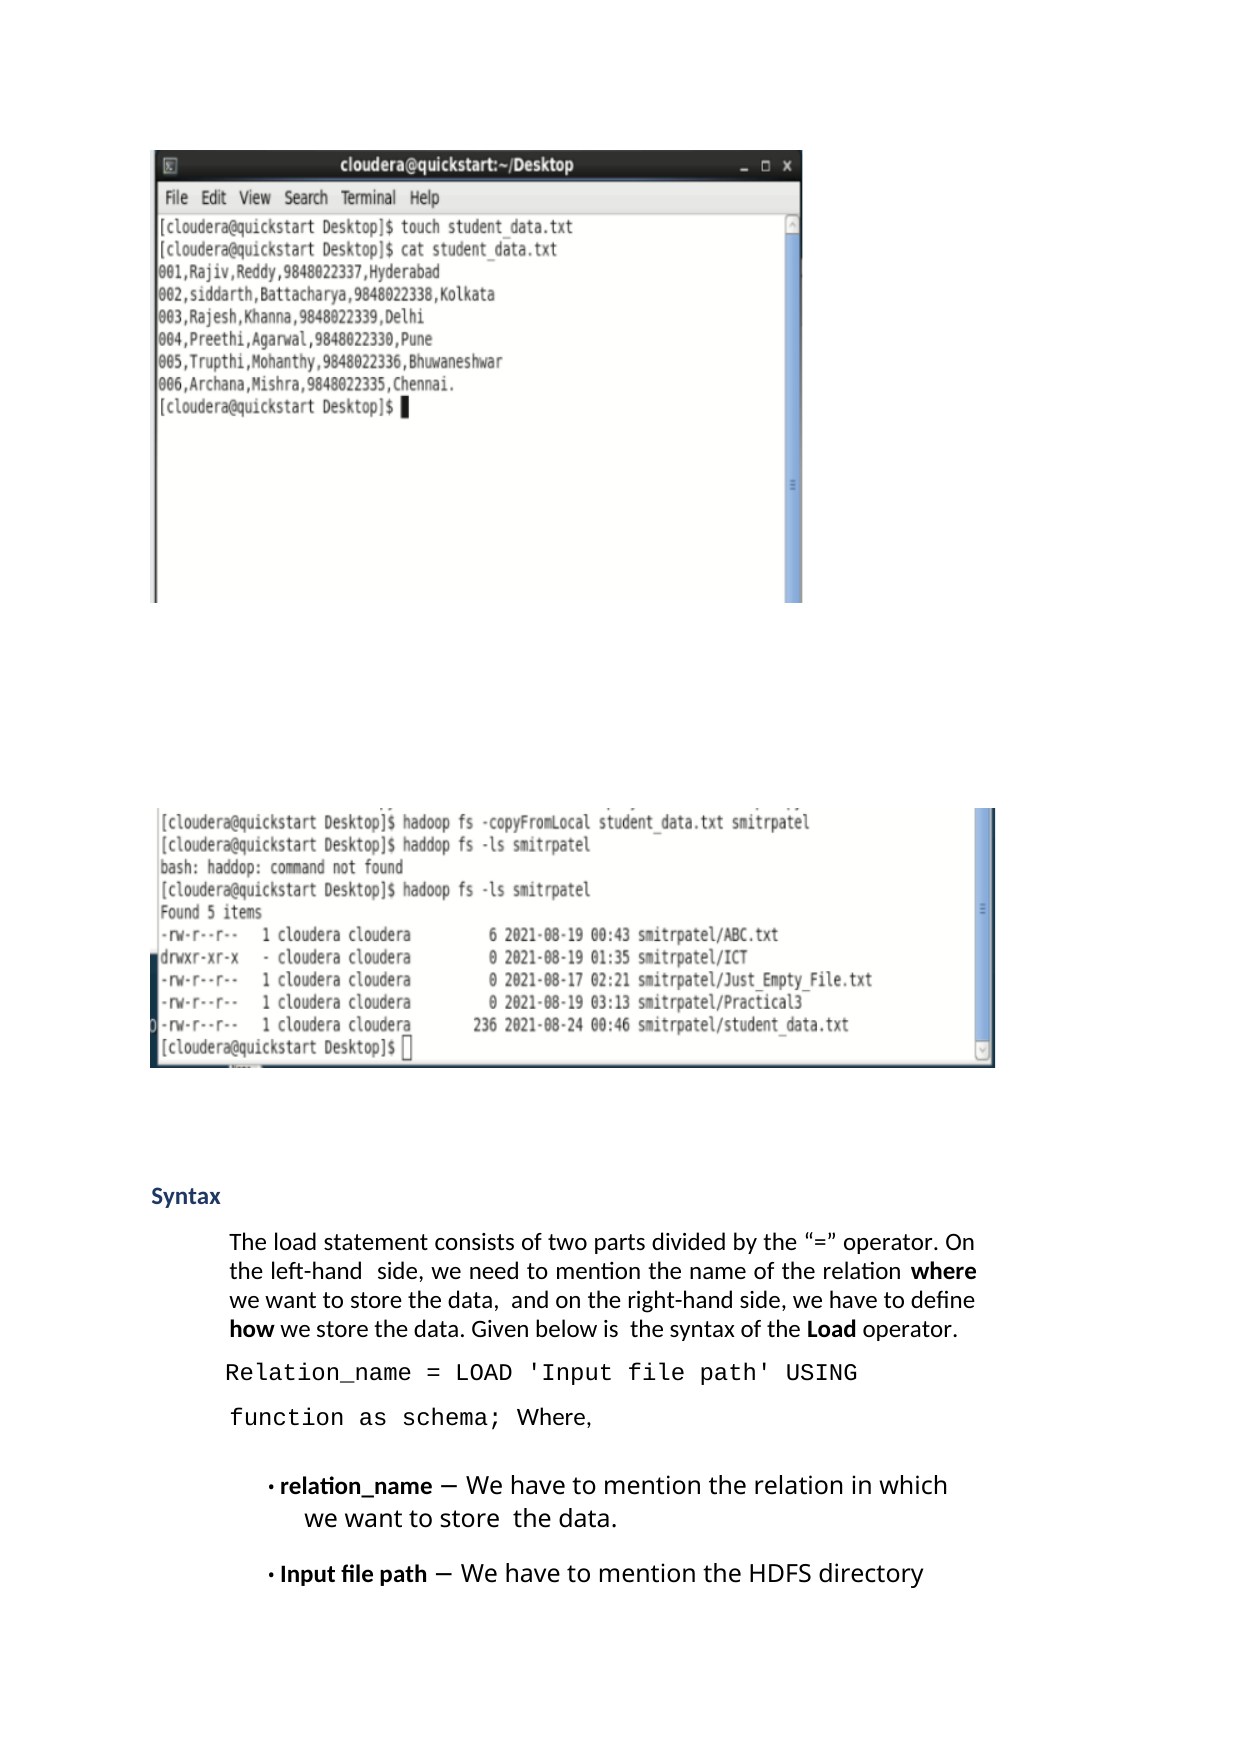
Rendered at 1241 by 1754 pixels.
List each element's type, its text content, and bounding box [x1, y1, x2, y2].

text The load statement consists of two parts divided by the “=” operator. On the left-hand side, we need to mention the name of the relation where we want to store the data, and on the right-hand side, we have to define how we store the data. Given below is the syntax of the Load operator. [229, 1227, 977, 1343]
picture [150, 808, 996, 1068]
text Syntax [151, 1180, 1090, 1211]
text • relation_name − We have to mention the relation in which we want to store the data. [267, 1464, 976, 1535]
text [267, 1551, 976, 1590]
text Relation_name = LOAD 'Input file path' USING function as schema; Where, [225, 1360, 954, 1433]
picture [150, 150, 803, 603]
